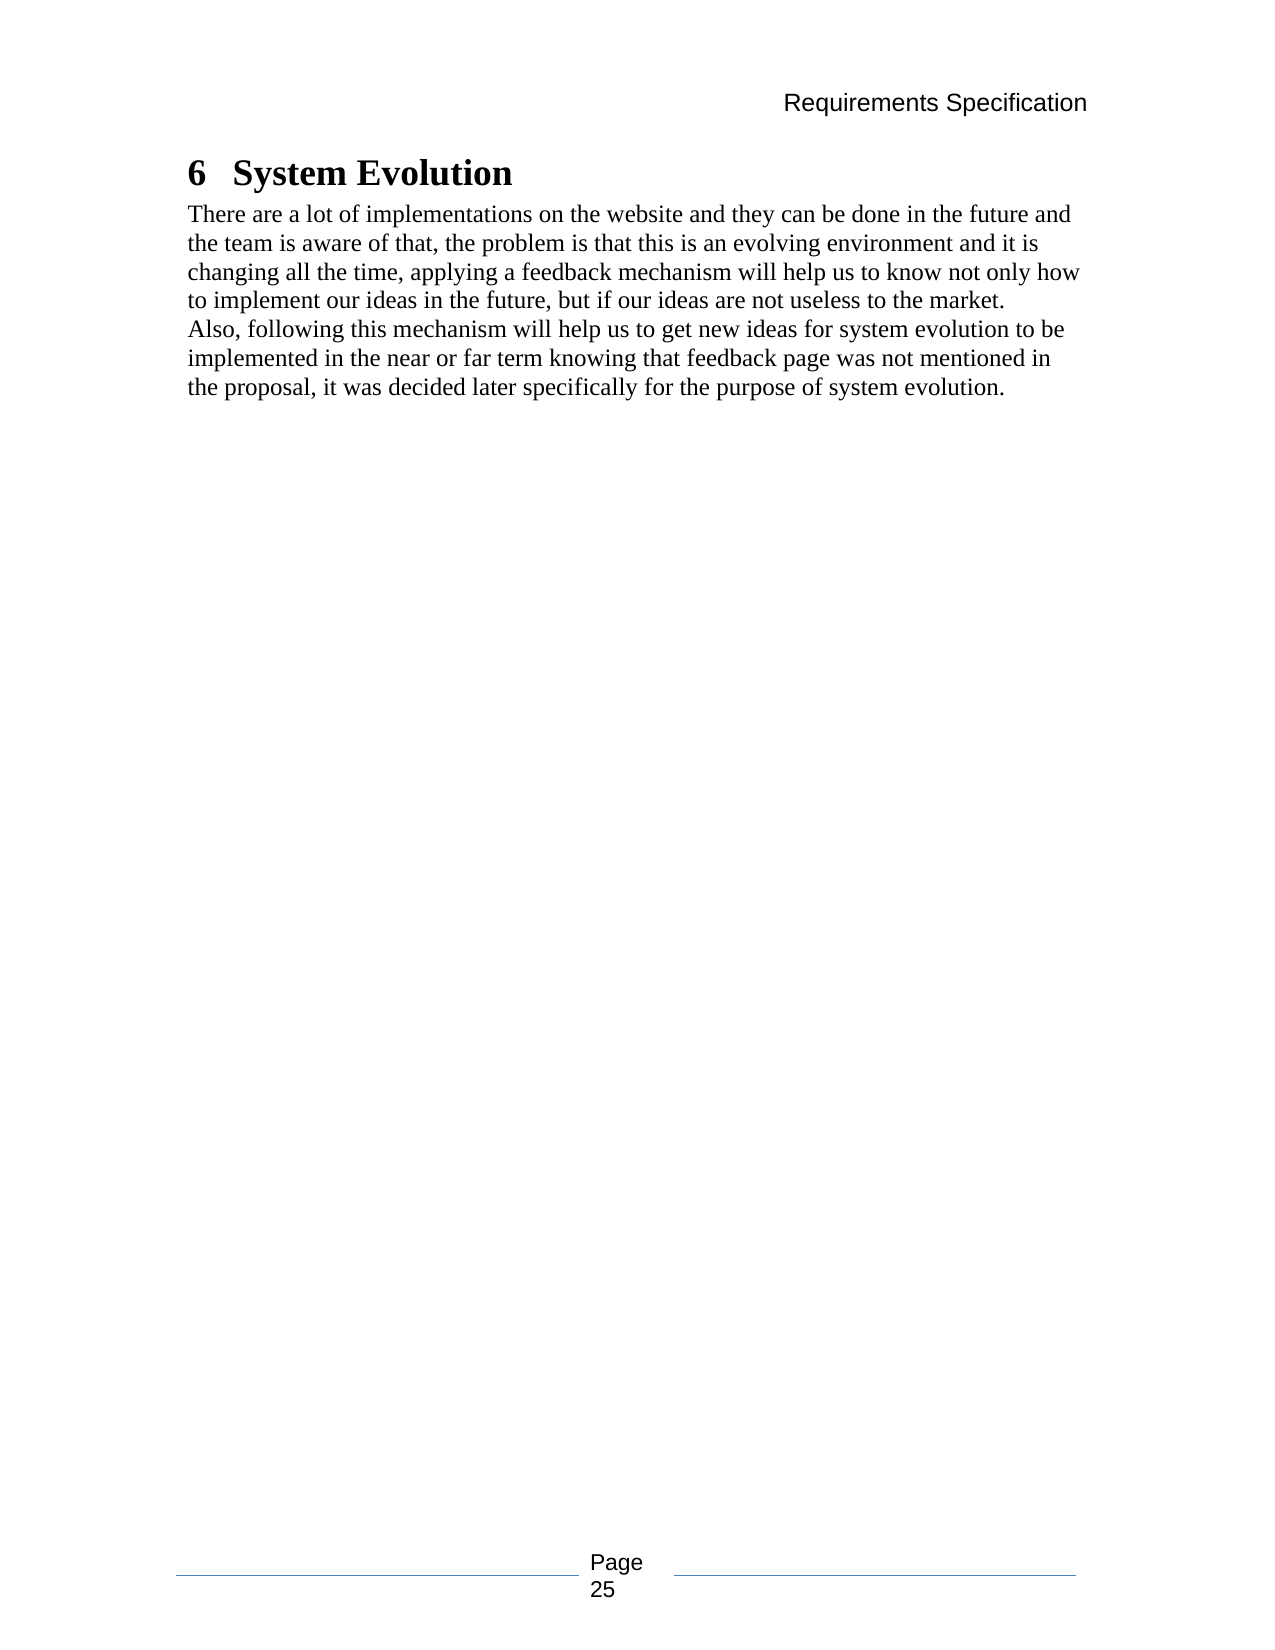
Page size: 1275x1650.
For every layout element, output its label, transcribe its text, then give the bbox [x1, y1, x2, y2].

text Also, following this mechanism will help us to get new ideas for system evolution to be implemented in the near or far term knowing that feedback page was not mentioned in the proposal, it was decided later specifically for the purpose of system evolution. [187, 314, 1087, 401]
subtitle System Evolution [187, 150, 1087, 193]
text There are a lot of implementations on the website and they can be done in the future and the team is aware of that, the problem is that this is an evolving environment and it is changing all the time, applying a feedback mechanism will help us to know not only how to implement our ideas in the future, but if our ideas are not useless to the market. [187, 199, 1087, 314]
